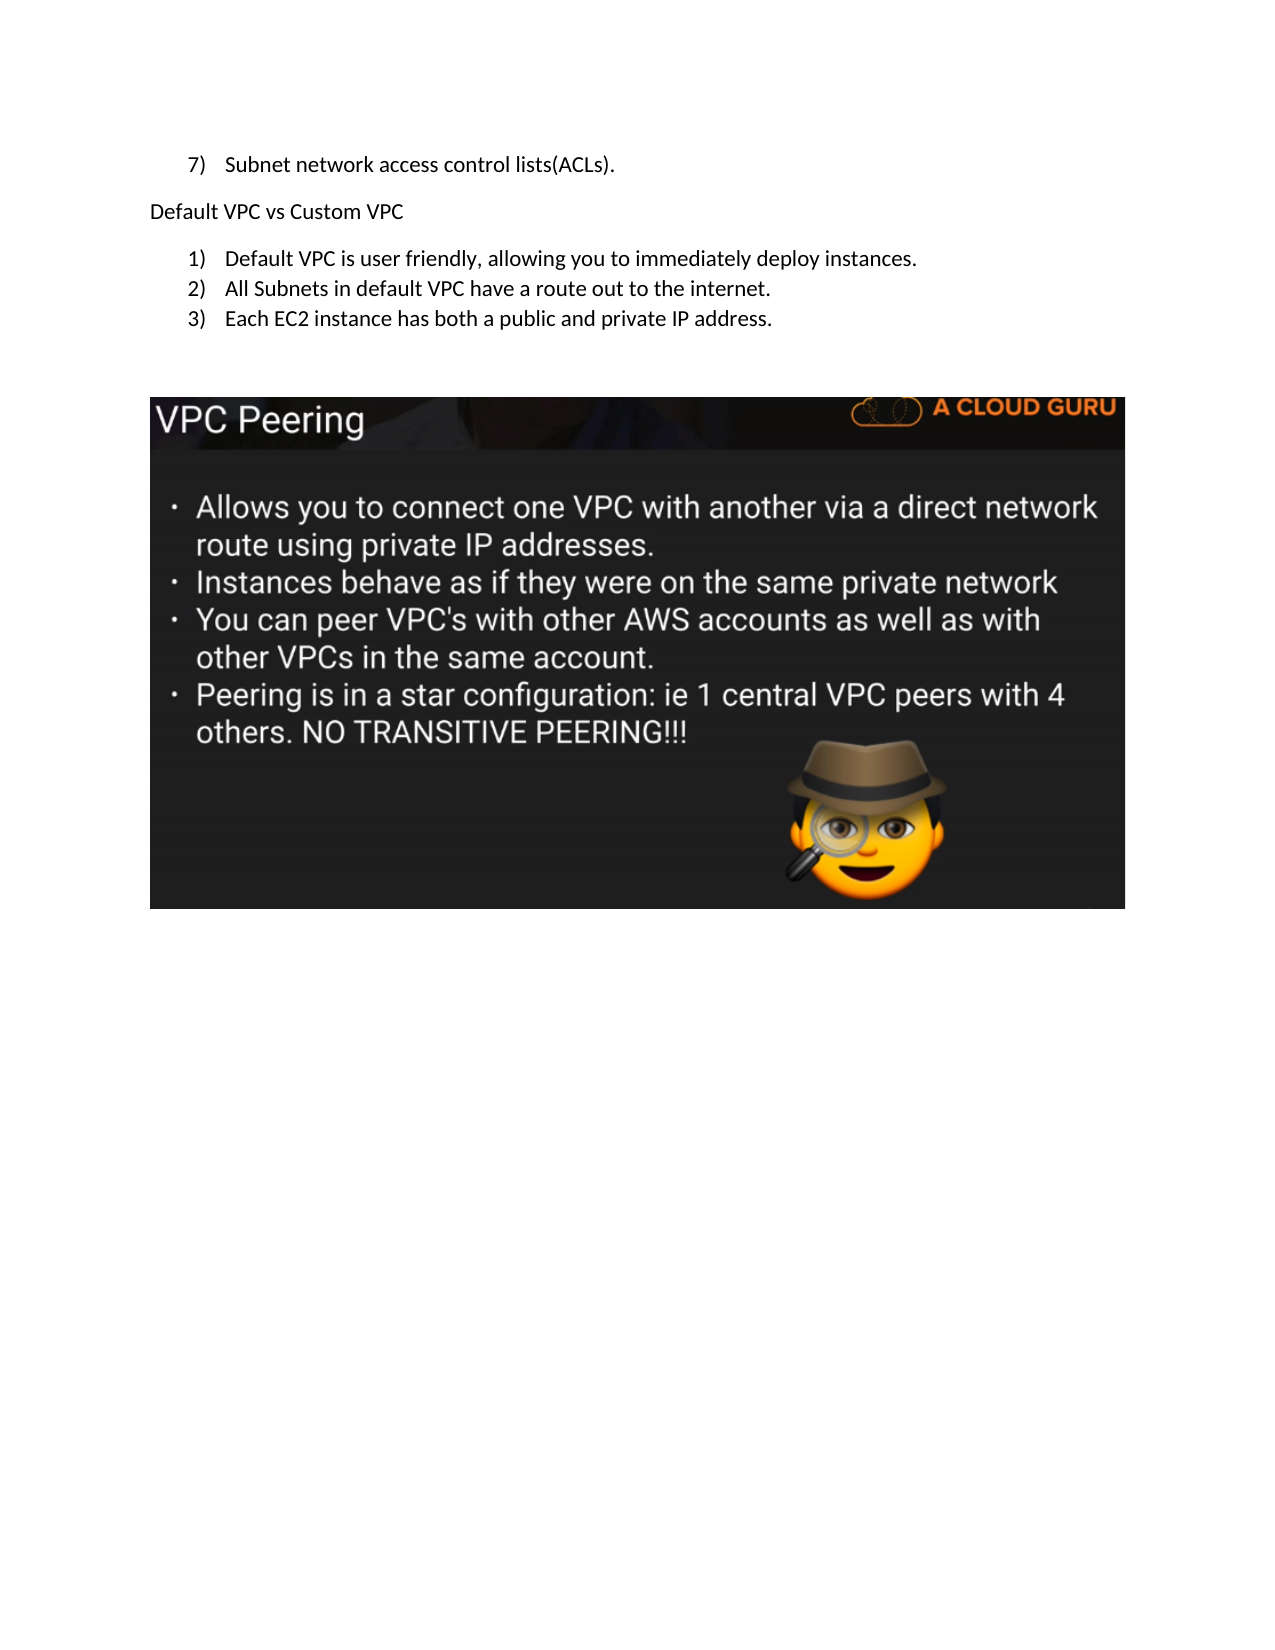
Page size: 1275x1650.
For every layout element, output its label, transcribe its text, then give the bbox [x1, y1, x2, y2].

list All Subnets in default VPC have a route out to the internet. [187, 274, 1125, 302]
list Each EC2 instance has both a public and private IP address. [187, 304, 1125, 332]
picture [150, 397, 1125, 909]
text Default VPC vs Custom VPC [150, 197, 1125, 225]
list Default VPC is user friendly, allowing you to immediately deploy instances. [187, 244, 1125, 272]
list Subnet network access control lists(ACLs). [187, 150, 1125, 178]
